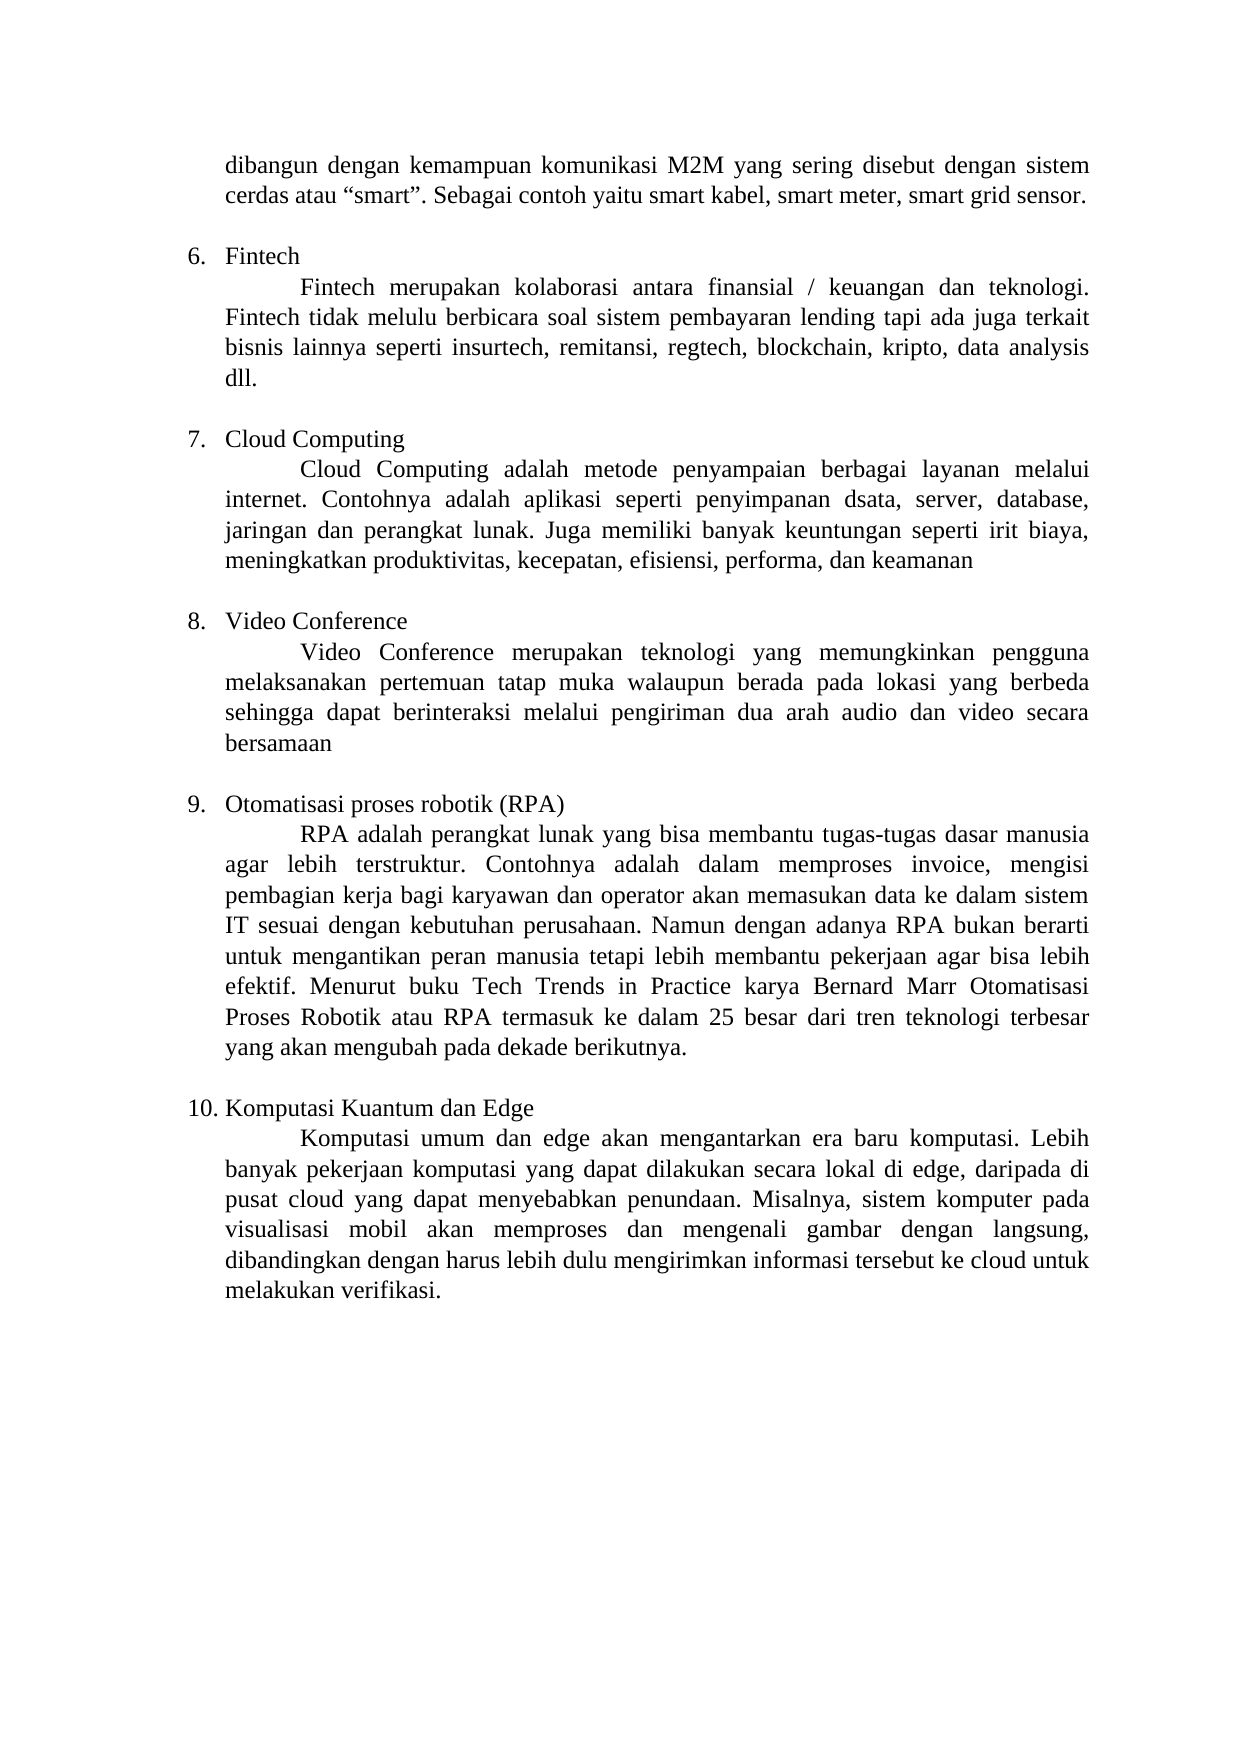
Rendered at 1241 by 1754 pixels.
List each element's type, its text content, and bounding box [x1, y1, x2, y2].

list RPA adalah perangkat lunak yang bisa membantu tugas-tugas dasar manusia agar lebih terstruktur. Contohnya adalah dalam memproses invoice, mengisi pembagian kerja bagi karyawan dan operator akan memasukan data ke dalam sistem IT sesuai dengan kebutuhan perusahaan. Namun dengan adanya RPA bukan berarti untuk mengantikan peran manusia tetapi lebih membantu pekerjaan agar bisa lebih efektif. Menurut buku Tech Trends in Practice karya Bernard Marr Otomatisasi Proses Robotik atau RPA termasuk ke dalam 25 besar dari tren teknologi terbesar yang akan mengubah pada dekade berikutnya. [225, 819, 1090, 1061]
list Komputasi umum dan edge akan mengantarkan era baru komputasi. Lebih banyak pekerjaan komputasi yang dapat dilakukan secara lokal di edge, daripada di pusat cloud yang dapat menyebabkan penundaan. Misalnya, sistem komputer pada visualisasi mobil akan memproses dan mengenali gambar dengan langsung, dibandingkan dengan harus lebih dulu mengirimkan informasi tersebut ke cloud untuk melakukan verifikasi. [225, 1123, 1090, 1304]
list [225, 150, 1090, 209]
list Fintech [187, 241, 1090, 270]
list Otomatisasi proses robotik (RPA) [187, 789, 1090, 817]
list Video Conference merupakan teknologi yang memungkinkan pengguna melaksanakan pertemuan tatap muka walaupun berada pada lokasi yang berbeda sehingga dapat berinteraksi melalui pengiriman dua arah audio dan video secara bersamaan [225, 637, 1090, 757]
list Cloud Computing [187, 424, 1090, 452]
list Komputasi Kuantum dan Edge [187, 1093, 1090, 1122]
list Video Conference [187, 606, 1090, 635]
list Cloud Computing adalah metode penyampaian berbagai layanan melalui internet. Contohnya adalah aplikasi seperti penyimpanan dsata, server, database, jaringan dan perangkat lunak. Juga memiliki banyak keuntungan seperti irit biaya, meningkatkan produktivitas, kecepatan, efisiensi, performa, dan keamanan [225, 454, 1090, 574]
list Fintech merupakan kolaborasi antara finansial / keuangan dan teknologi. Fintech tidak melulu berbicara soal sistem pembayaran lending tapi ada juga terkait bisnis lainnya seperti insurtech, remitansi, regtech, blockchain, kripto, data analysis dll. [225, 272, 1090, 392]
